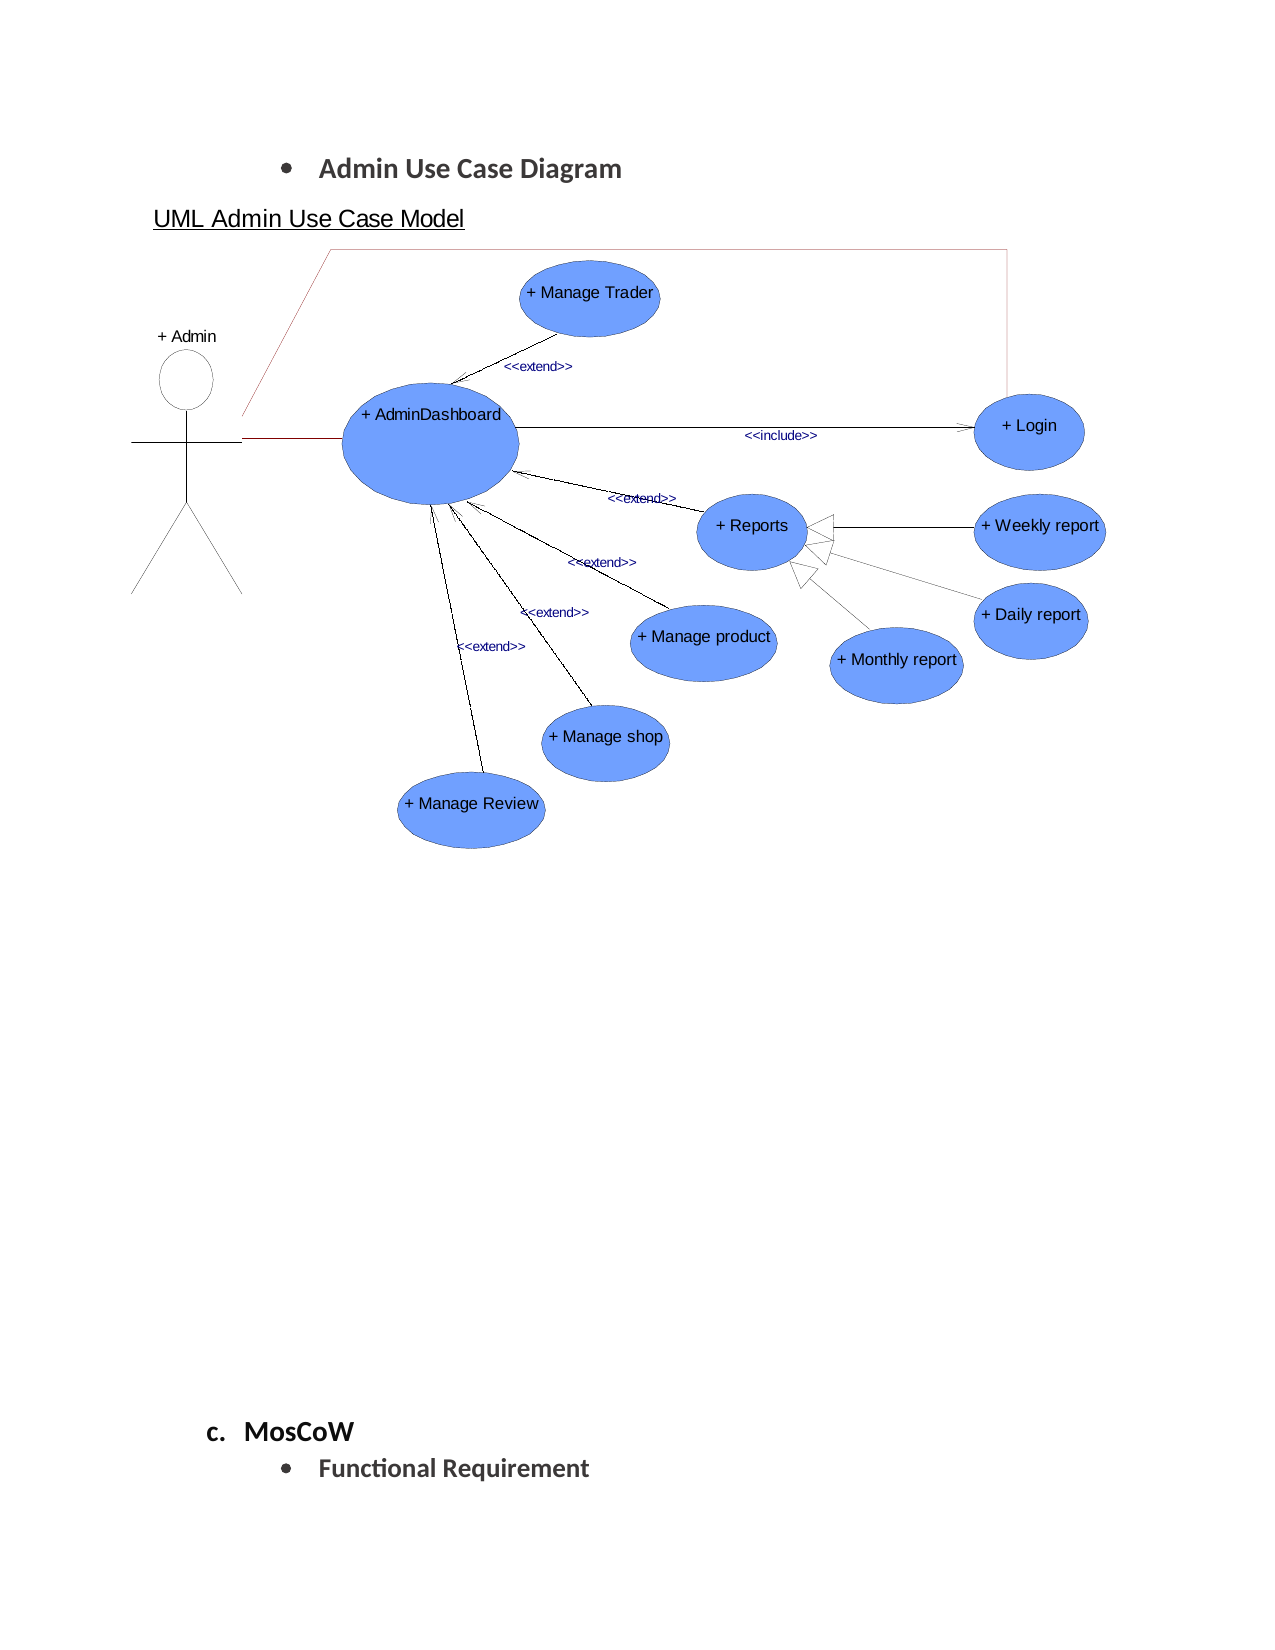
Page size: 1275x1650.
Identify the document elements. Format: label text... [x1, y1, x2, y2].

list MosCoW [206, 1413, 1125, 1449]
list Functional Requirement [281, 1452, 1125, 1484]
list Admin Use Case Diagram [281, 150, 1125, 186]
